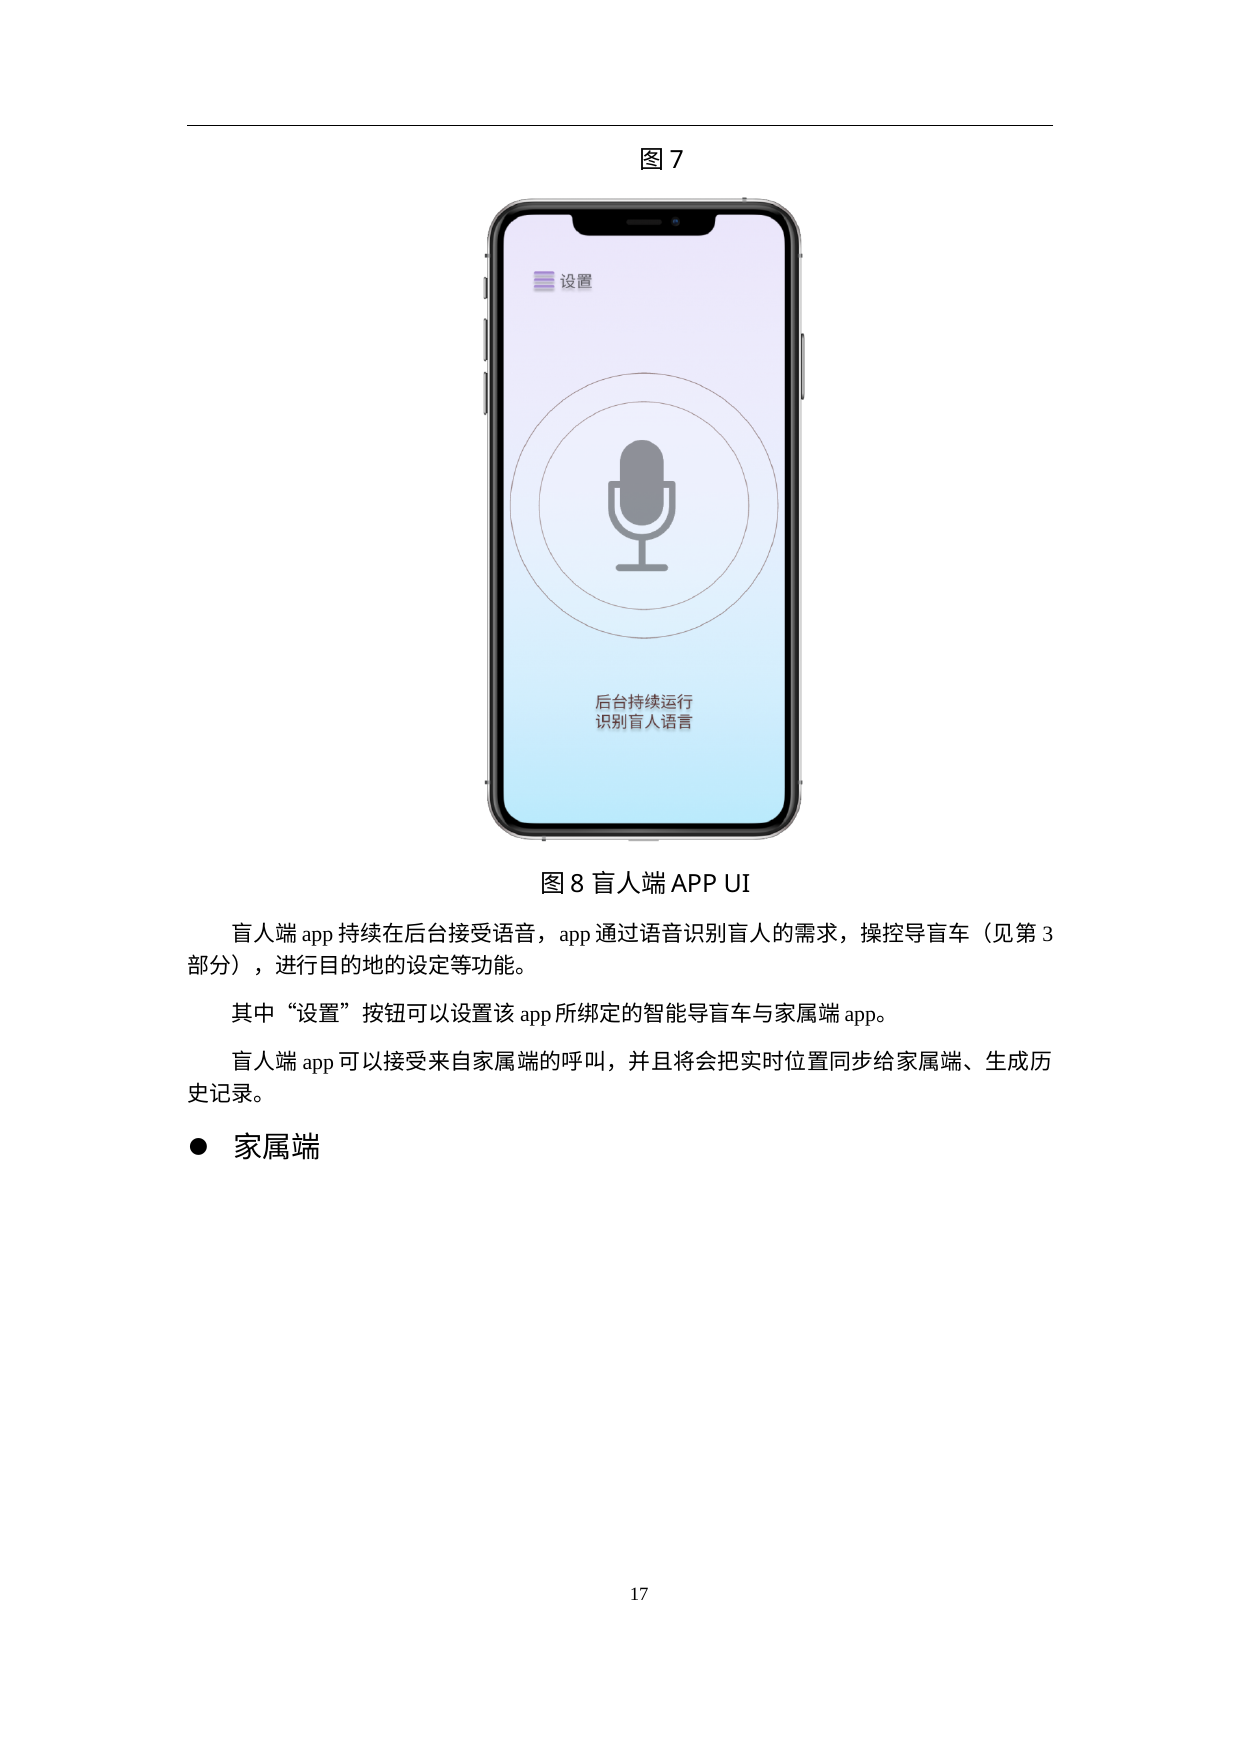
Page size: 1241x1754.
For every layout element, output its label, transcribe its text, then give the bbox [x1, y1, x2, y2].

list 图7 [539, 139, 1053, 176]
picture [474, 191, 810, 848]
text 图8 盲人端APP UI [187, 864, 1053, 900]
text 盲人端app持续在后台接受语音，app通过语音识别盲人的需求，操控导盲车（见第3部分），进行目的地的设定等功能。 [187, 916, 1053, 980]
text 其中“设置”按钮可以设置该app所绑定的智能导盲车与家属端app。 [187, 996, 1053, 1028]
text 盲人端app可以接受来自家属端的呼叫，并且将会把实时位置同步给家属端、生成历史记录。 [187, 1044, 1053, 1107]
list 家属端 [187, 1123, 1053, 1166]
